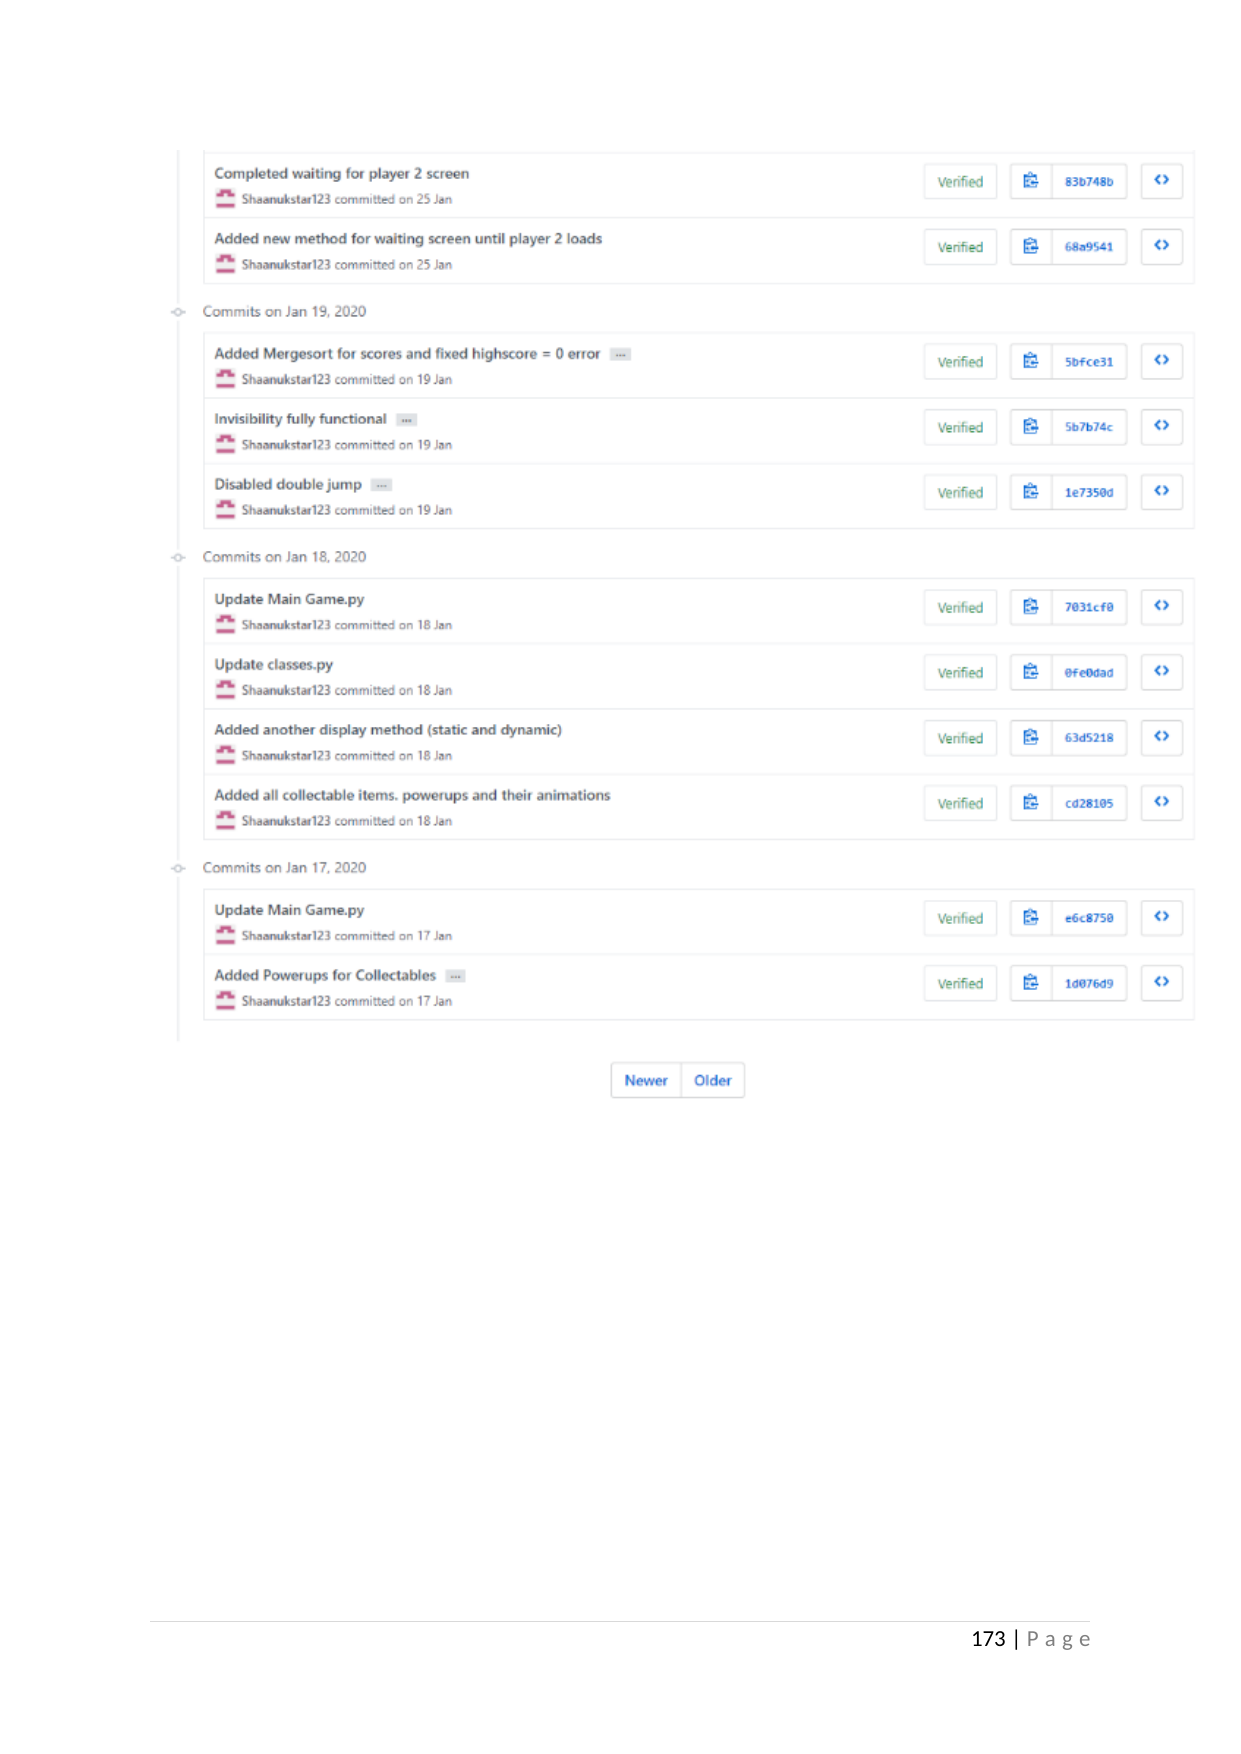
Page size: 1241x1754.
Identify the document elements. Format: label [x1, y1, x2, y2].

picture [150, 150, 1202, 1135]
